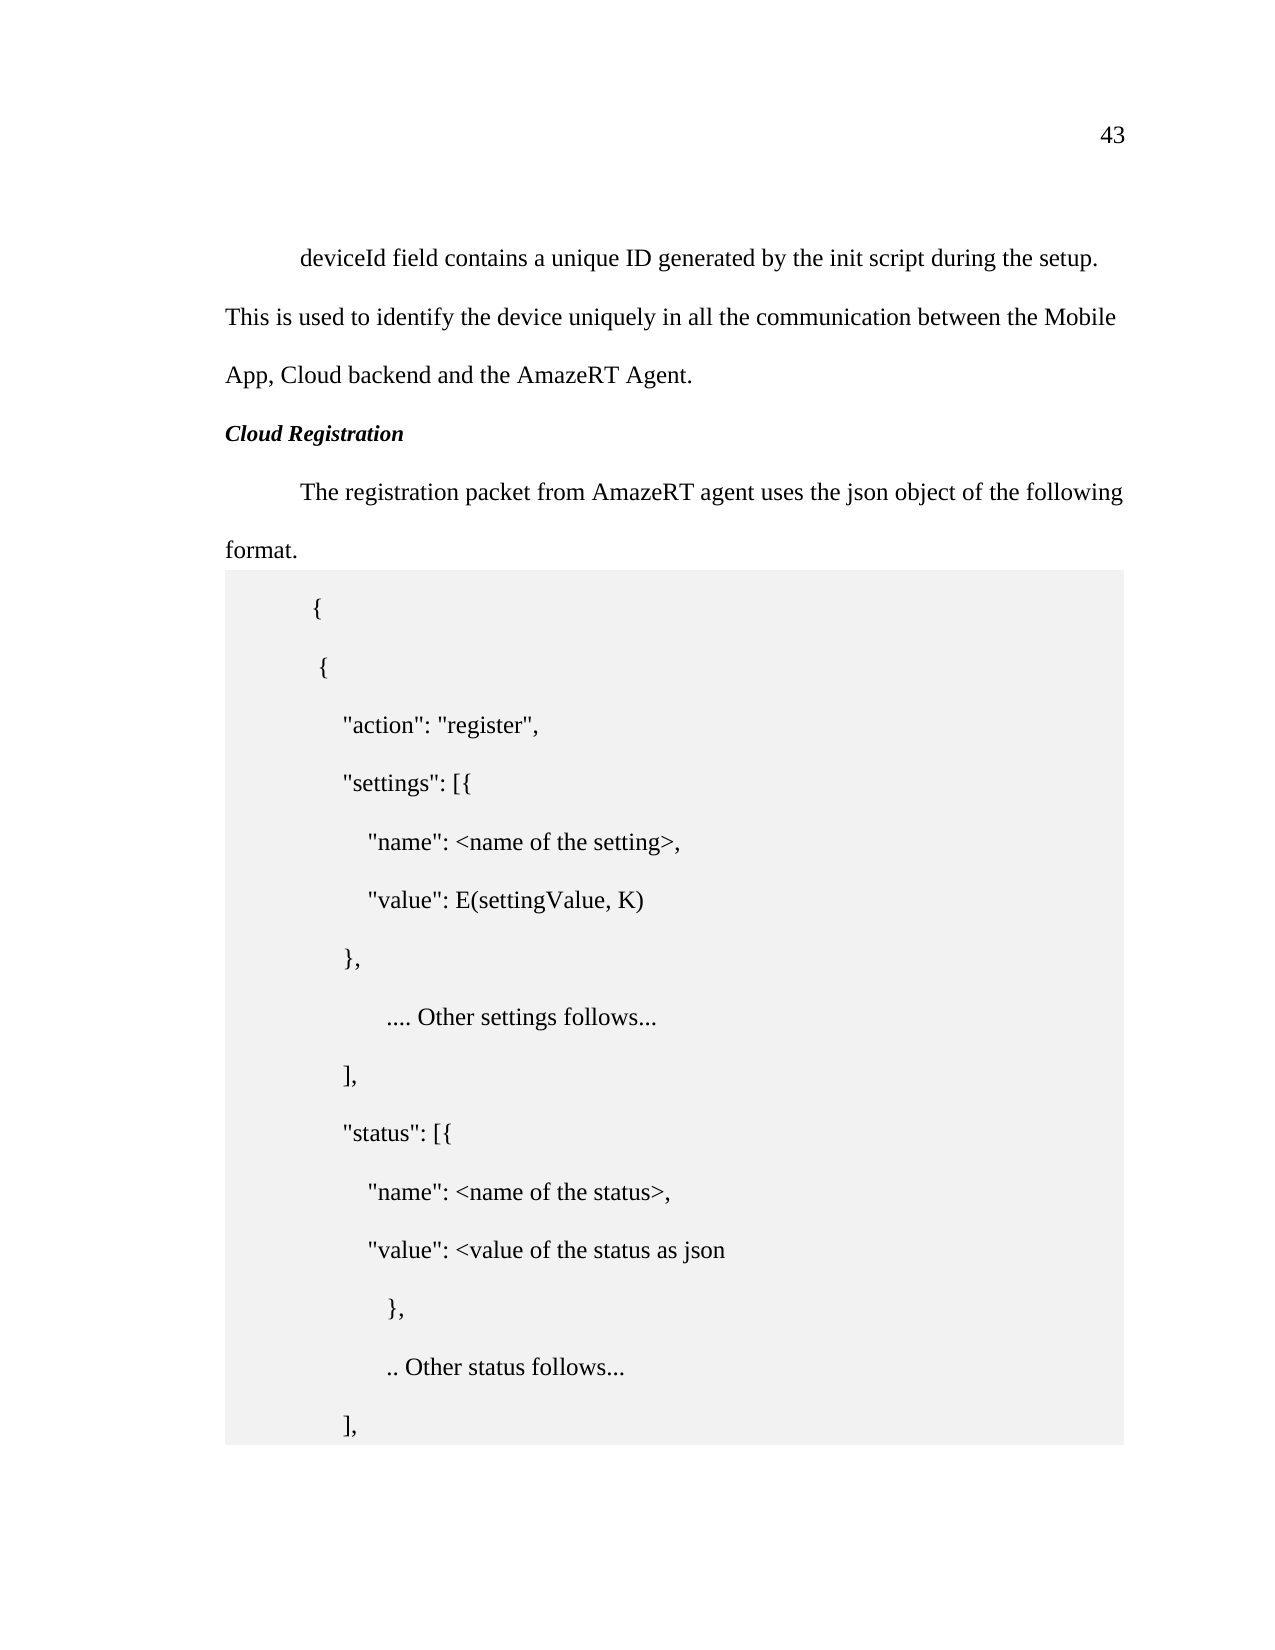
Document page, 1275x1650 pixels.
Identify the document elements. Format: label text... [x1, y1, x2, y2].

subtitle Cloud Registration [225, 395, 1125, 453]
text deviceId field contains a unique ID generated by the init script during the setup. This is used to identify the device uniquely in all the communication between the Mobile App, Cloud backend and the AmazeRT Agent. [225, 220, 1125, 395]
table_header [225, 570, 1124, 1445]
text The registration packet from AmazeRT agent uses the json object of the following format. [225, 453, 1125, 570]
